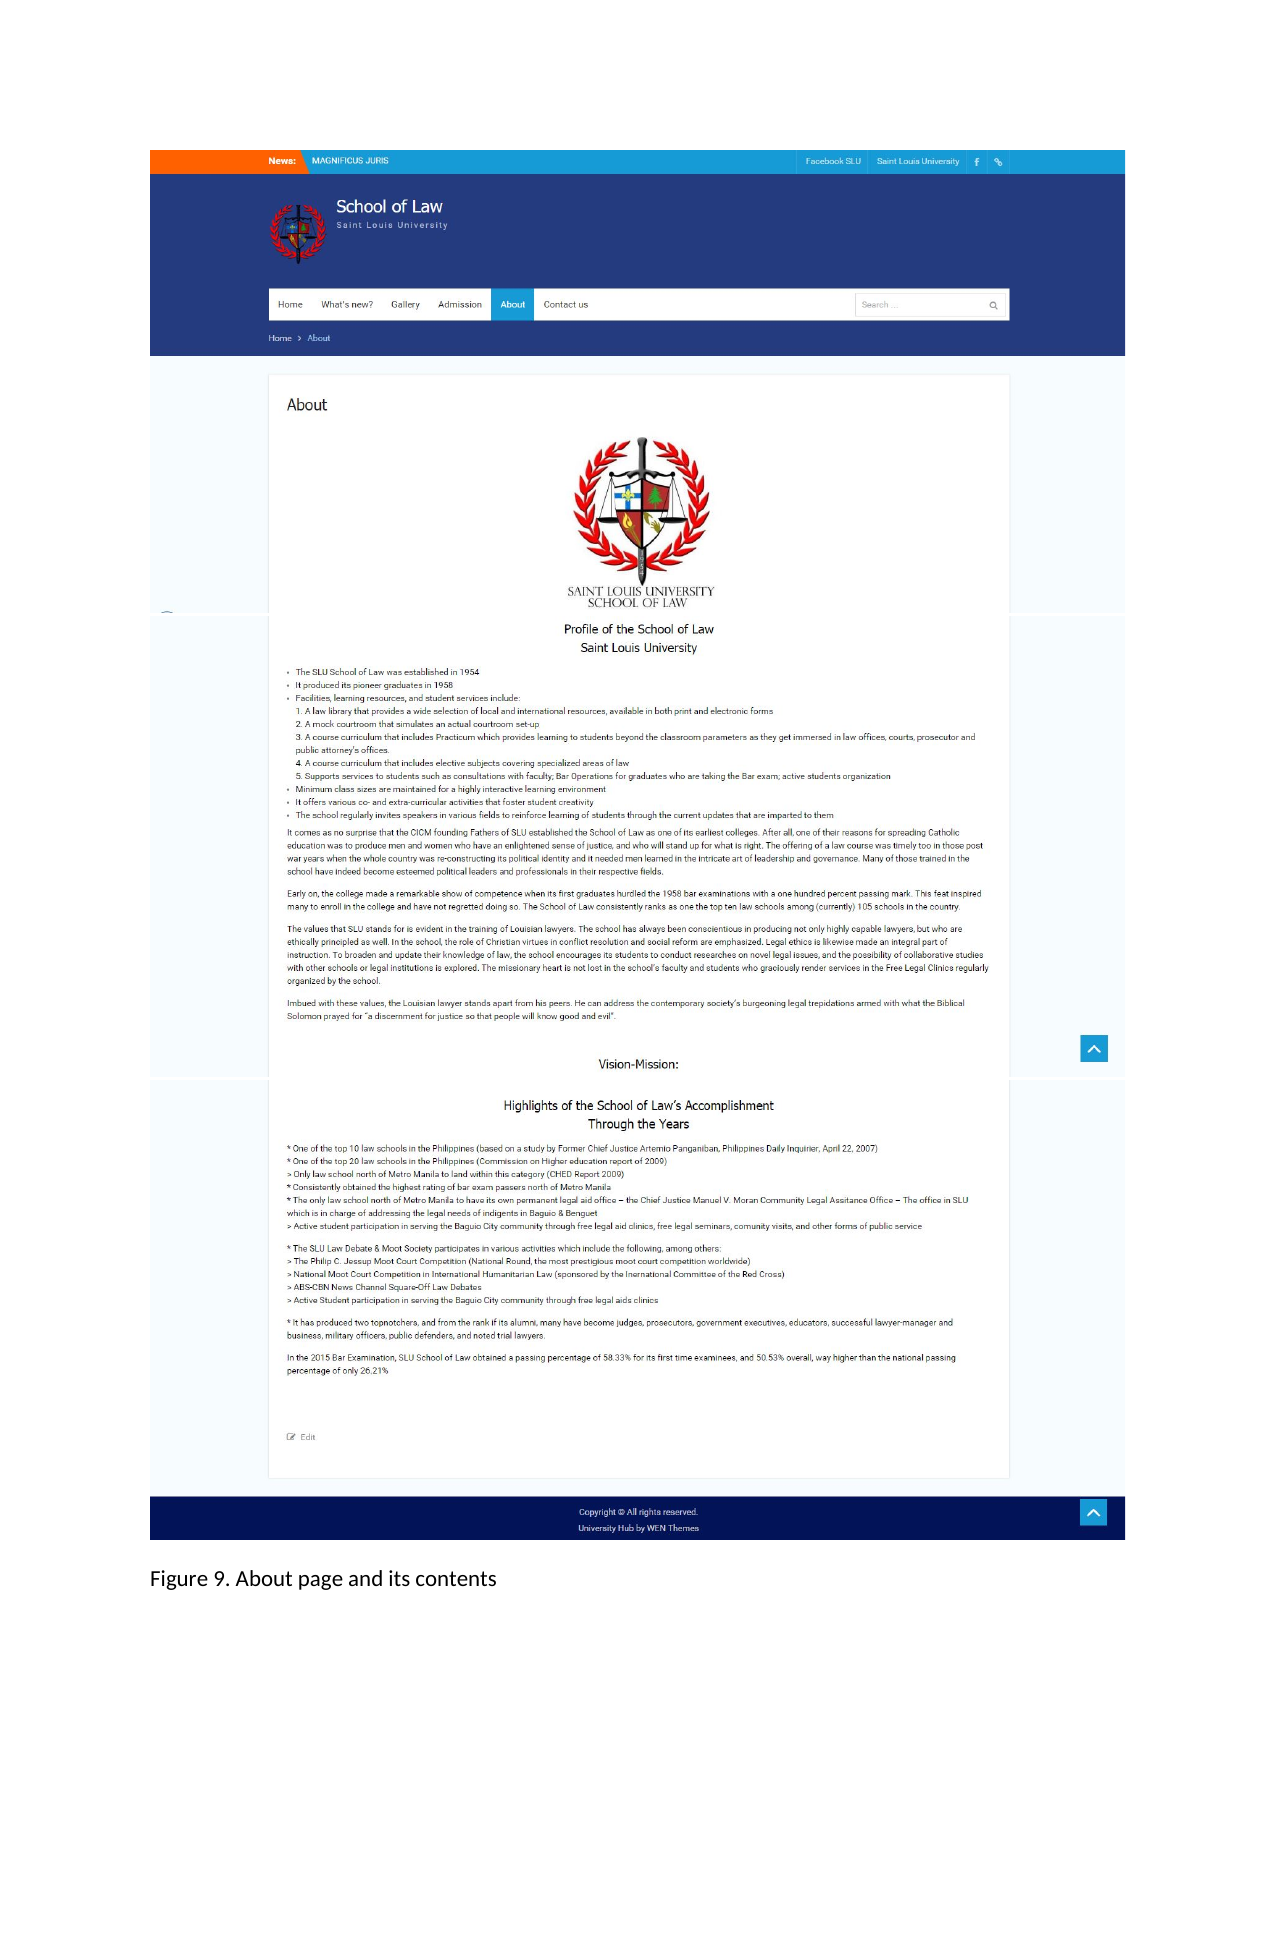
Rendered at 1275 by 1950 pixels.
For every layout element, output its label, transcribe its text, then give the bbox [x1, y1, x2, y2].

text Figure 9. About page and its contents [150, 1564, 1125, 1592]
picture [150, 150, 1125, 613]
picture [150, 616, 1125, 1077]
picture [150, 1080, 1125, 1540]
